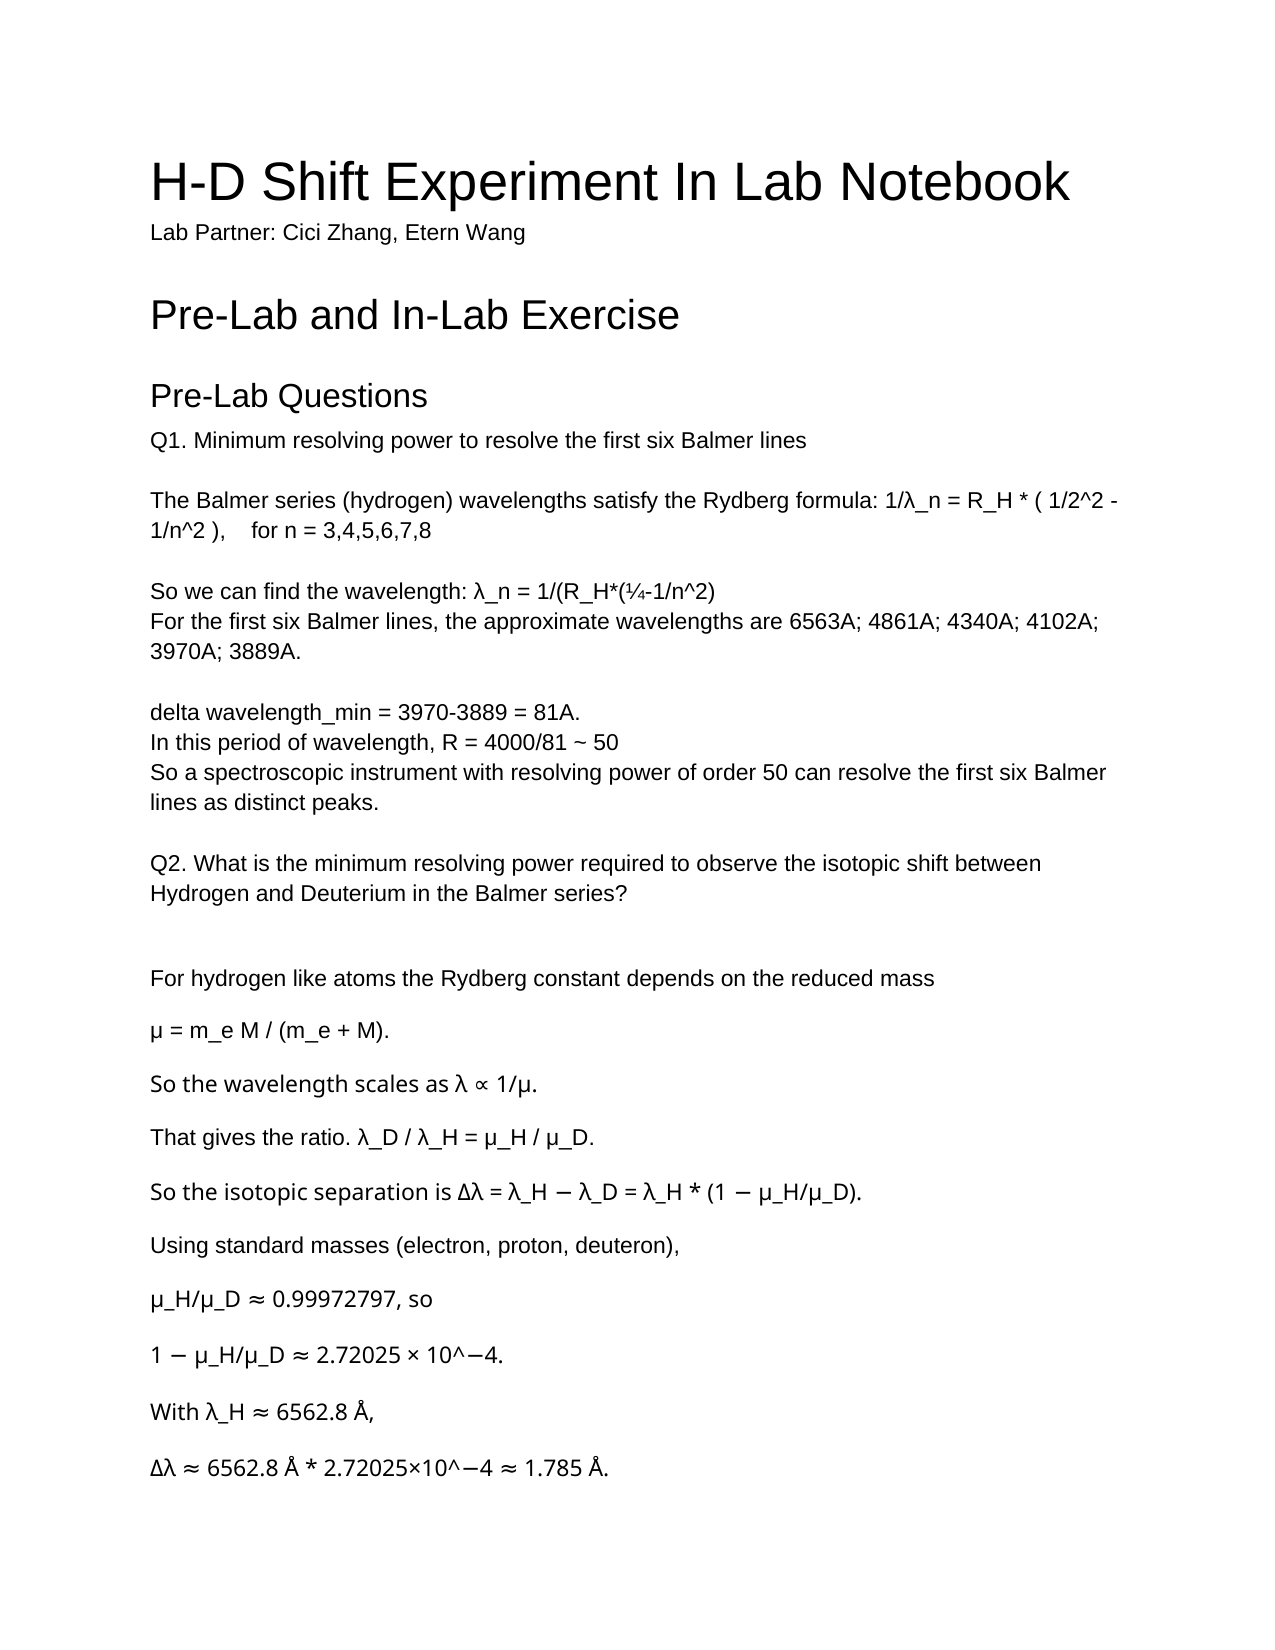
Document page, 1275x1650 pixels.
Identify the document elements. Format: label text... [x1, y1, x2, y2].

text delta wavelength_min = 3970-3889 = 81A. [150, 699, 1125, 725]
text Q2. What is the minimum resolving power required to observe the isotopic shift between Hydrogen and Deuterium in the Balmer series? [150, 850, 1125, 906]
text Q1. Minimum resolving power to resolve the first six Balmer lines [150, 427, 1125, 453]
text So a spectroscopic instrument with resolving power of order 50 can resolve the first six Balmer lines as distinct peaks. [150, 759, 1125, 816]
text So we can find the wavelength: λ_n = 1/(R_H*(¼-1/n^2) [150, 578, 1125, 604]
text For the first six Balmer lines, the approximate wavelengths are 6563A; 4861A; 4340A; 4102A; 3970A; 3889A. [150, 608, 1125, 664]
title H-D Shift Experiment In Lab Notebook [150, 150, 1125, 212]
text 1 − μ_H/μ_D ≈ 2.72025 × 10^−4. [150, 1339, 1125, 1371]
text Using standard masses (electron, proton, deuteron), [150, 1232, 1125, 1258]
subtitle Pre-Lab Questions [150, 376, 1125, 414]
text So the isotopic separation is Δλ = λ_H − λ_D = λ_H * (1 − μ_H/μ_D). [150, 1176, 1125, 1207]
text That gives the ratio. λ_D / λ_H = μ_H / μ_D. [150, 1124, 1125, 1151]
text Lab Partner: Cici Zhang, Etern Wang [150, 218, 1125, 245]
text μ_H/μ_D ≈ 0.99972797, so [150, 1283, 1125, 1314]
text So the wavelength scales as λ ∝ 1/μ. [150, 1068, 1125, 1099]
text With λ_H ≈ 6562.8 Å, [150, 1396, 1125, 1427]
text The Balmer series (hydrogen) wavelengths satisfy the Rydberg formula: 1/λ_n = R_H * ( 1/2^2 - 1/n^2 ), for n = 3,4,5,6,7,8 [150, 487, 1125, 544]
text Δλ ≈ 6562.8 Å * 2.72025×10^−4 ≈ 1.785 Å. [150, 1452, 1125, 1483]
text μ = m_e M / (m_e + M). [150, 1017, 1125, 1043]
text In this period of wavelength, R = 4000/81 ~ 50 [150, 729, 1125, 755]
text For hydrogen like atoms the Rydberg constant depends on the reduced mass [150, 965, 1125, 992]
subtitle Pre-Lab and In-Lab Exercise [150, 290, 1125, 338]
